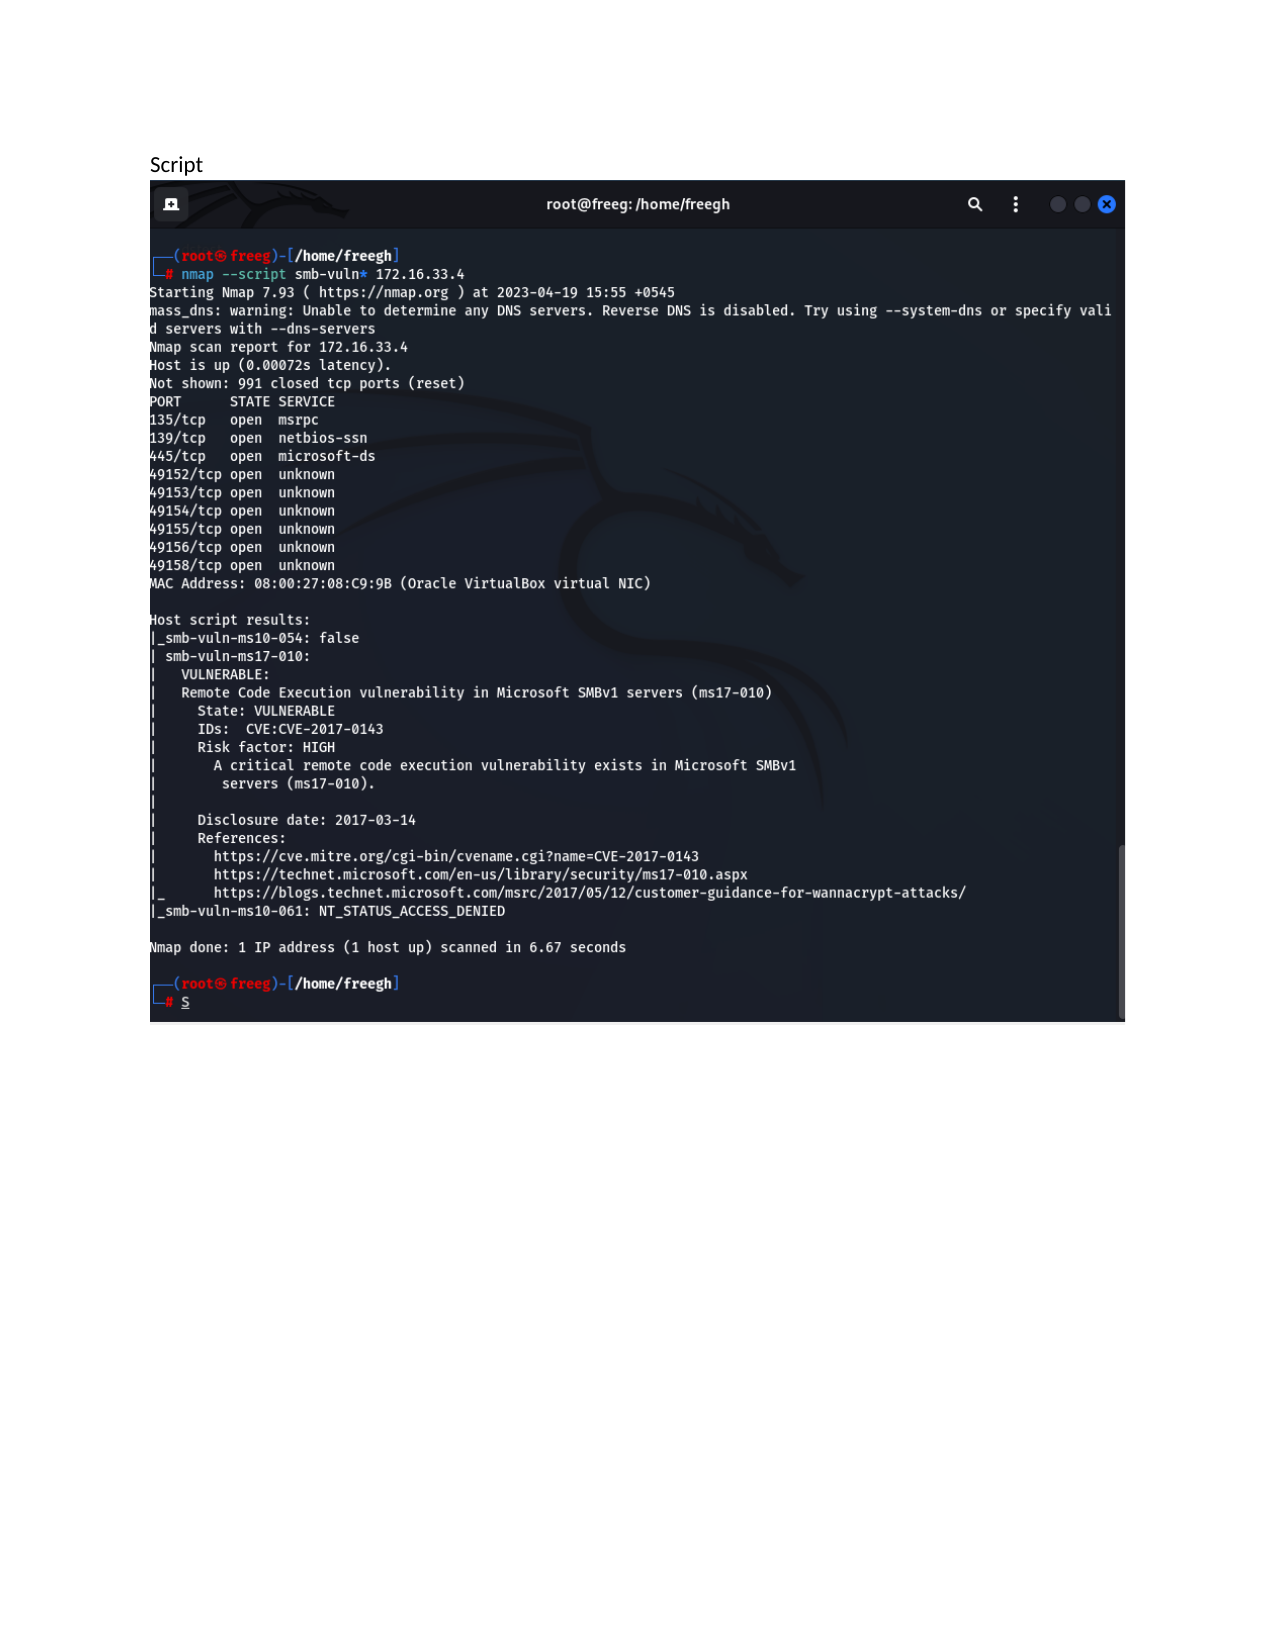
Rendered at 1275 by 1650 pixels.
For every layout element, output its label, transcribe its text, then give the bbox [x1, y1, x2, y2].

picture [150, 180, 1125, 1025]
text Script [150, 150, 1125, 180]
